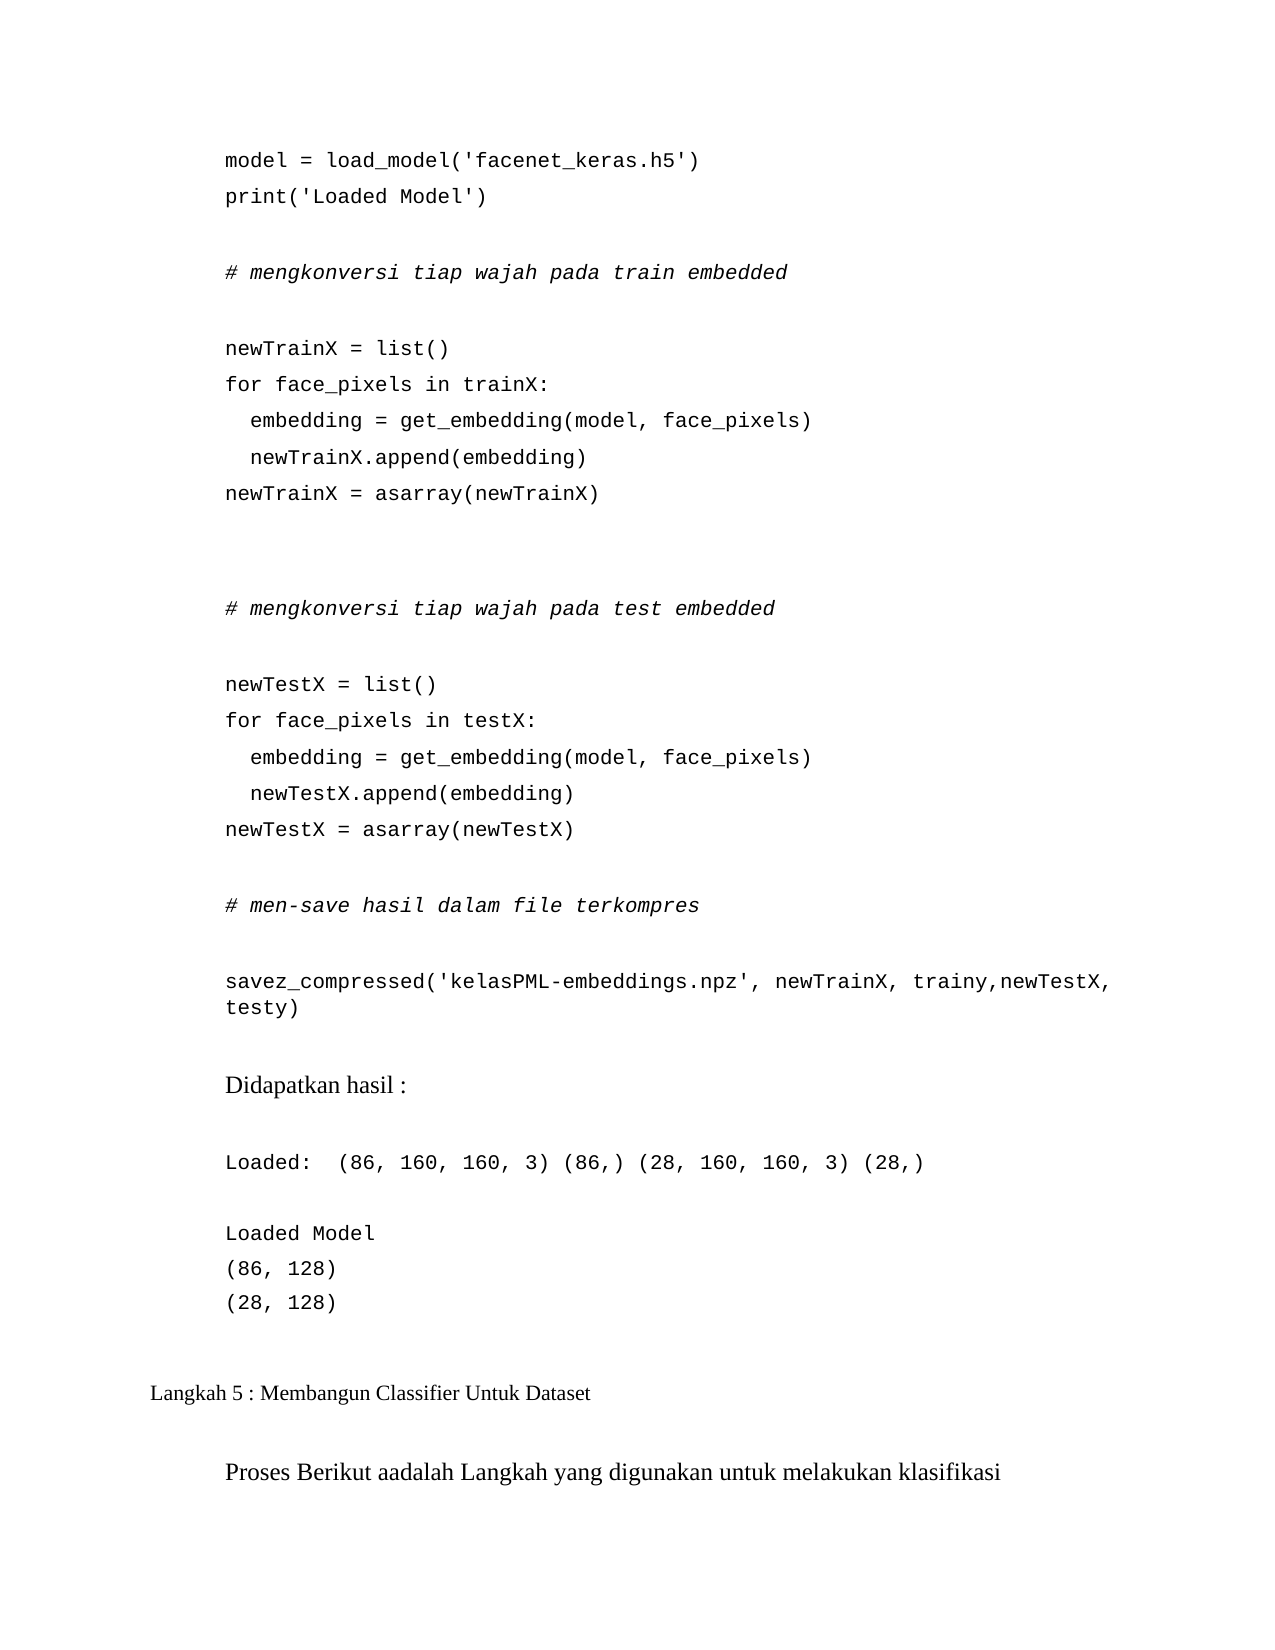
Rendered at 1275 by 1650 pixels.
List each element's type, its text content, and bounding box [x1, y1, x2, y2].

text savez_compressed('kelasPML-embeddings.npz', newTrainX, trainy,newTestX, testy) [225, 971, 1114, 1021]
text (86, 128) [225, 1258, 1125, 1281]
text newTrainX = asarray(newTrainX) [225, 483, 1114, 507]
text # men-save hasil dalam file terkompres [225, 895, 1114, 919]
text Langkah 5 : Membangun Classifier Untuk Dataset [150, 1380, 1125, 1405]
text for face_pixels in testX: [225, 710, 1114, 734]
text # mengkonversi tiap wajah pada test embedded [225, 598, 1114, 622]
text newTrainX = list() [225, 338, 1114, 361]
text newTestX.append(embedding) [225, 783, 1114, 807]
text for face_pixels in trainX: [225, 374, 1114, 398]
text embedding = get_embedding(model, face_pixels) [225, 411, 1114, 434]
text model = load_model('facenet_keras.h5') [225, 150, 1114, 174]
text # mengkonversi tiap wajah pada train embedded [225, 262, 1114, 286]
text Proses Berikut aadalah Langkah yang digunakan untuk melakukan klasifikasi [225, 1457, 1114, 1486]
text newTestX = list() [225, 674, 1114, 698]
text newTrainX.append(embedding) [225, 447, 1114, 471]
text Didapatkan hasil : [225, 1071, 1125, 1099]
text embedding = get_embedding(model, face_pixels) [225, 747, 1114, 770]
text newTestX = asarray(newTestX) [225, 819, 1114, 843]
text (28, 128) [225, 1292, 1125, 1316]
text Loaded: (86, 160, 160, 3) (86,) (28, 160, 160, 3) (28,) [225, 1152, 1125, 1176]
text print('Loaded Model') [225, 186, 1114, 210]
text Loaded Model [225, 1223, 1125, 1247]
